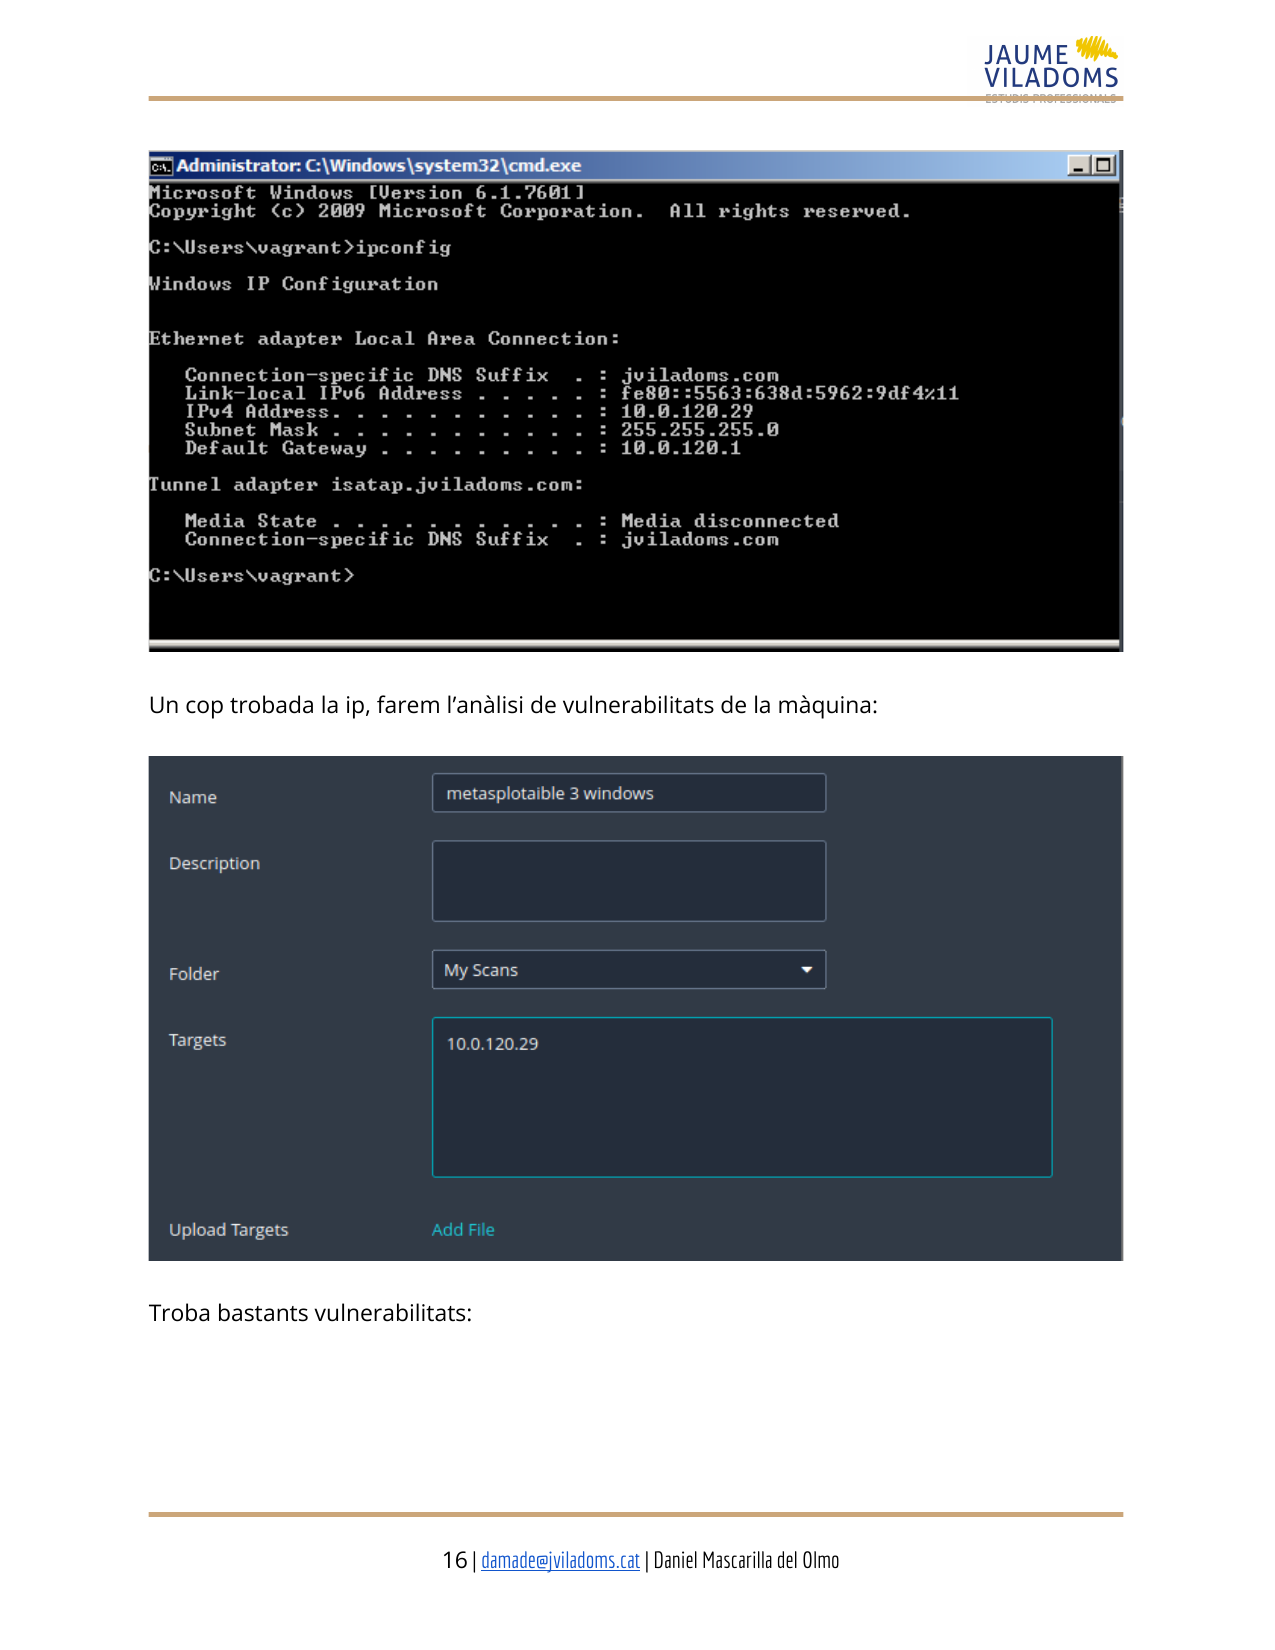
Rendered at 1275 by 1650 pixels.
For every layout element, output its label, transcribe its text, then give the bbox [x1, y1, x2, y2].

text Troba bastants vulnerabilitats: [148, 1297, 1125, 1328]
picture [148, 36, 1125, 107]
text Un cop trobada la ip, farem l’anàlisi de vulnerabilitats de la màquina: [148, 688, 1125, 720]
picture [148, 1512, 1124, 1517]
picture [148, 150, 1124, 652]
picture [148, 756, 1124, 1261]
